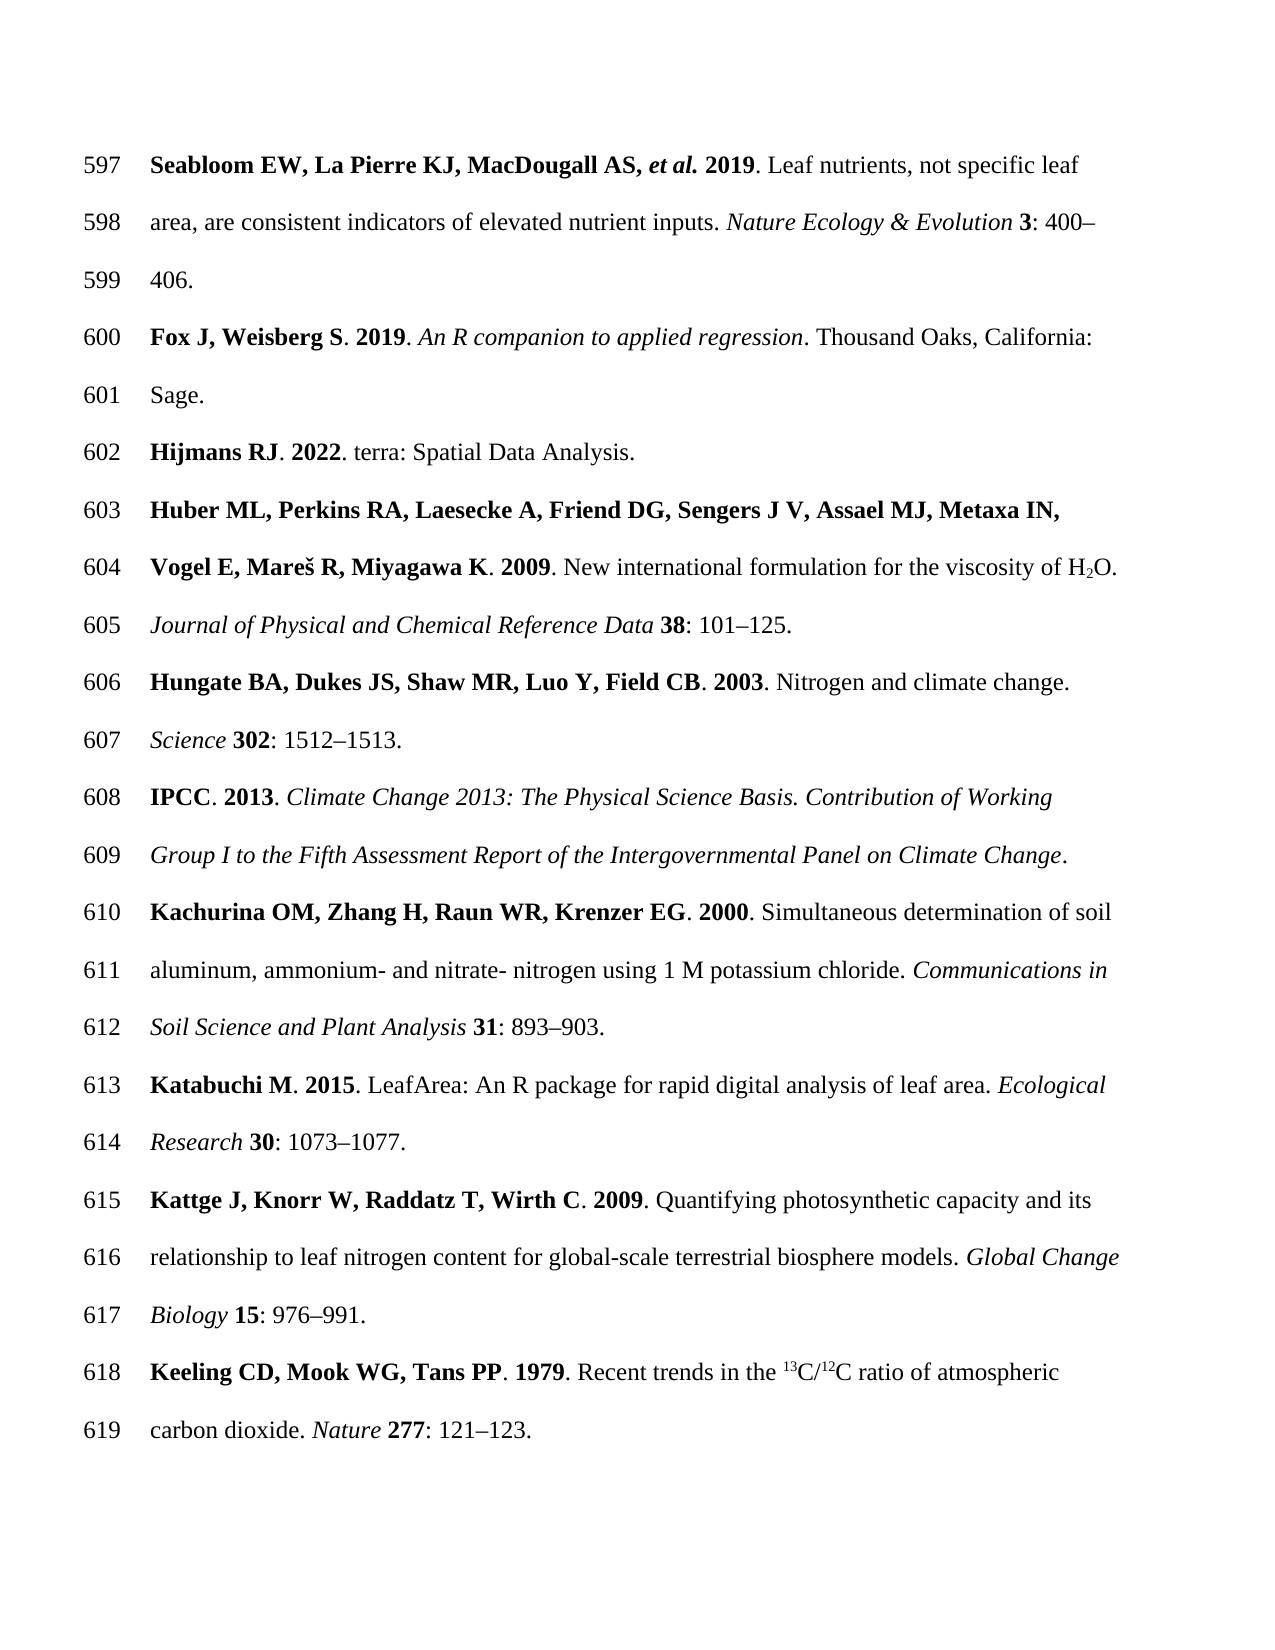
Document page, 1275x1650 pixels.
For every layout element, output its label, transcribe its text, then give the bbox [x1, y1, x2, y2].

text Keeling CD, Mook WG, Tans PP. 1979. Recent trends in the 13C/12C ratio of atmospheric carbon dioxide. Nature 277: 121–123. [150, 1357, 1125, 1444]
text IPCC. 2013. Climate Change 2013: The Physical Science Basis. Contribution of Working Group I to the Fifth Assessment Report of the Intergovernmental Panel on Climate Change. [150, 782, 1125, 869]
text Kachurina OM, Zhang H, Raun WR, Krenzer EG. 2000. Simultaneous determination of soil aluminum, ammonium- and nitrate- nitrogen using 1 M potassium chloride. Communications in Soil Science and Plant Analysis 31: 893–903. [150, 897, 1125, 1041]
text Huber ML, Perkins RA, Laesecke A, Friend DG, Sengers J V, Assael MJ, Metaxa IN, Vogel E, Mareš R, Miyagawa K. 2009. New international formulation for the viscosity of H2O. Journal of Physical and Chemical Reference Data 38: 101–125. [150, 495, 1125, 639]
text Kattge J, Knorr W, Raddatz T, Wirth C. 2009. Quantifying photosynthetic capacity and its relationship to leaf nitrogen content for global-scale terrestrial biosphere models. Global Change Biology 15: 976–991. [150, 1185, 1125, 1329]
text Katabuchi M. 2015. LeafArea: An R package for rapid digital analysis of leaf area. Ecological Research 30: 1073–1077. [150, 1070, 1125, 1156]
text Fox J, Weisberg S. 2019. An R companion to applied regression. Thousand Oaks, California: Sage. [150, 322, 1125, 409]
text Hungate BA, Dukes JS, Shaw MR, Luo Y, Field CB. 2003. Nitrogen and climate change. Science 302: 1512–1513. [150, 667, 1125, 754]
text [150, 150, 1125, 294]
text Hijmans RJ. 2022. terra: Spatial Data Analysis. [150, 437, 1125, 466]
